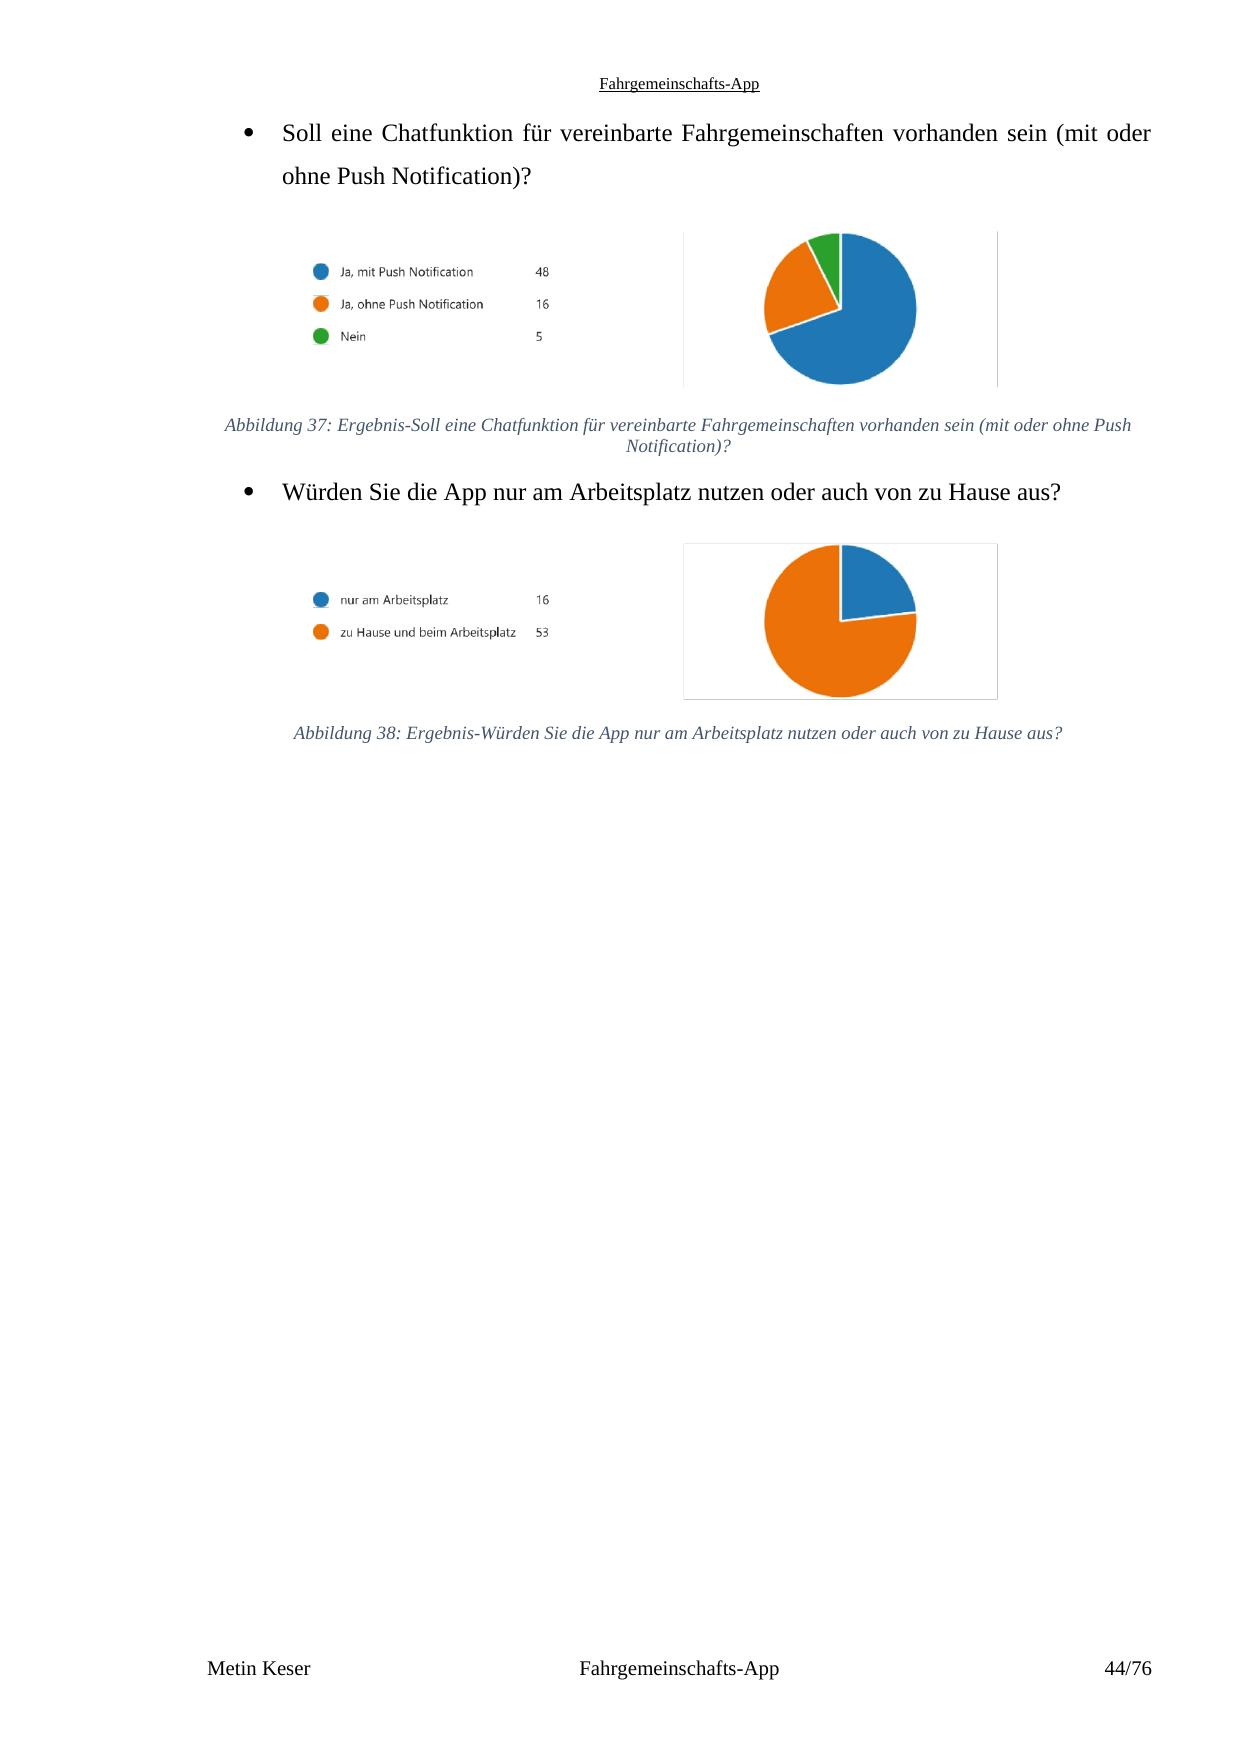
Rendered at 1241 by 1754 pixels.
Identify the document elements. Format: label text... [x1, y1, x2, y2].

list Soll eine Chatfunktion für vereinbarte Fahrgemeinschaften vorhanden sein (mit oder ohne Push Notification)? [244, 118, 1152, 190]
list Würden Sie die App nur am Arbeitsplatz nutzen oder auch von zu Hause aus? [244, 477, 1152, 506]
text Abbildung 38: Ergebnis-Würden Sie die App nur am Arbeitsplatz nutzen oder auch von zu Hause aus? [207, 722, 1152, 743]
picture [281, 520, 1111, 708]
text Abbildung 37: Ergebnis-Soll eine Chatfunktion für vereinbarte Fahrgemeinschaften vorhanden sein (mit oder ohne Push Notification)? [207, 413, 1152, 457]
picture [281, 204, 1111, 399]
